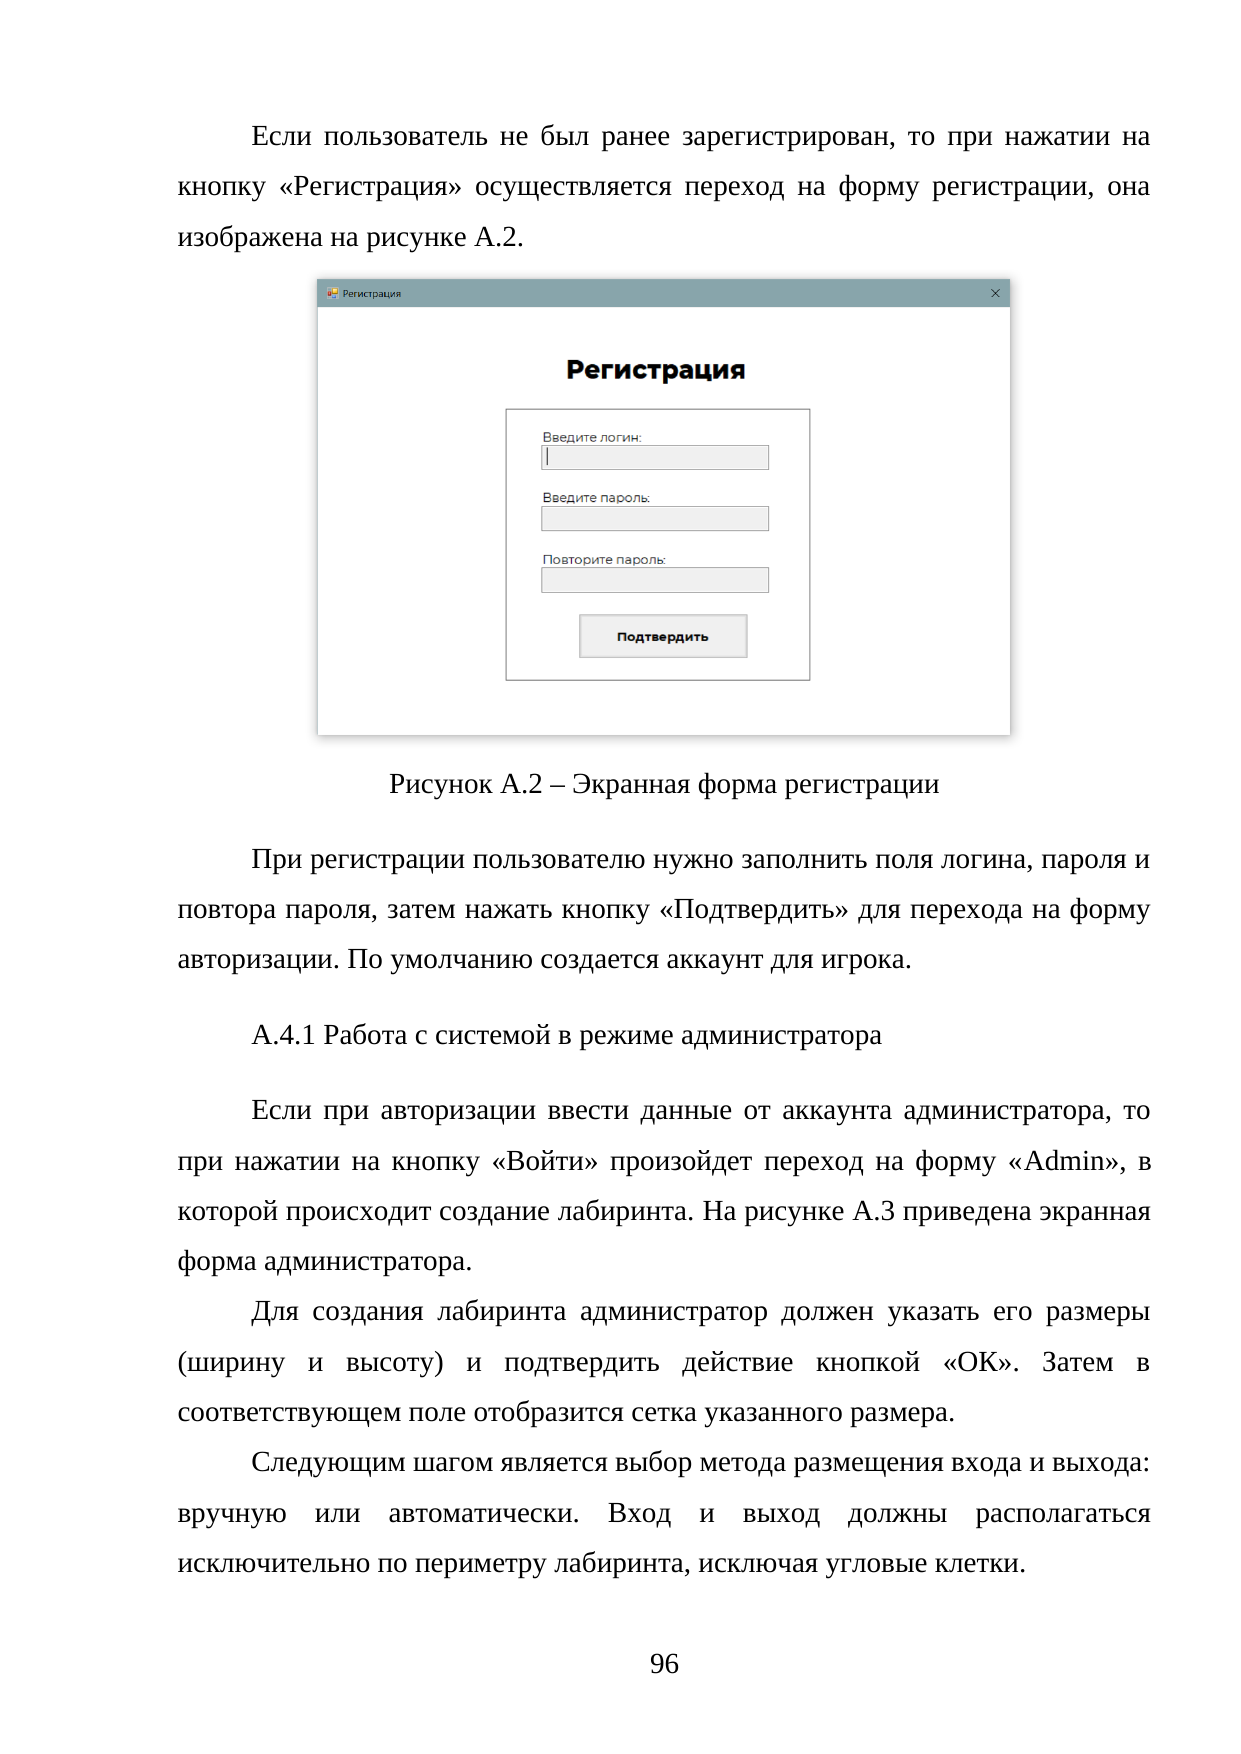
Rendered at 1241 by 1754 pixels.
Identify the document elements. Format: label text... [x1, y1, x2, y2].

text Если пользователь не был ранее зарегистрирован, то при нажатии на кнопку «Регистрация» осуществляется переход на форму регистрации, она изображена на рисунке А.2. [177, 118, 1152, 252]
list А.4.1 Работа с системой в режиме администратора [251, 1017, 1152, 1051]
text При регистрации пользователю нужно заполнить поля логина, пароля и повтора пароля, затем нажать кнопку «Подтвердить» для перехода на форму авторизации. По умолчанию создается аккаунт для игрока. [177, 841, 1152, 975]
text Для создания лабиринта администратор должен указать его размеры (ширину и высоту) и подтвердить действие кнопкой «ОК». Затем в соответствующем поле отобразится сетка указанного размера. [177, 1293, 1152, 1428]
text Если при авторизации ввести данные от аккаунта администратора, то при нажатии на кнопку «Войти» произойдет переход на форму «Admin», в которой происходит создание лабиринта. На рисунке А.3 приведена экранная форма администратора. [177, 1092, 1152, 1277]
text Следующим шагом является выбор метода размещения входа и выхода: вручную или автоматически. Вход и выход должны располагаться исключительно по периметру лабиринта, исключая угловые клетки. [177, 1444, 1152, 1579]
picture [305, 269, 1024, 749]
